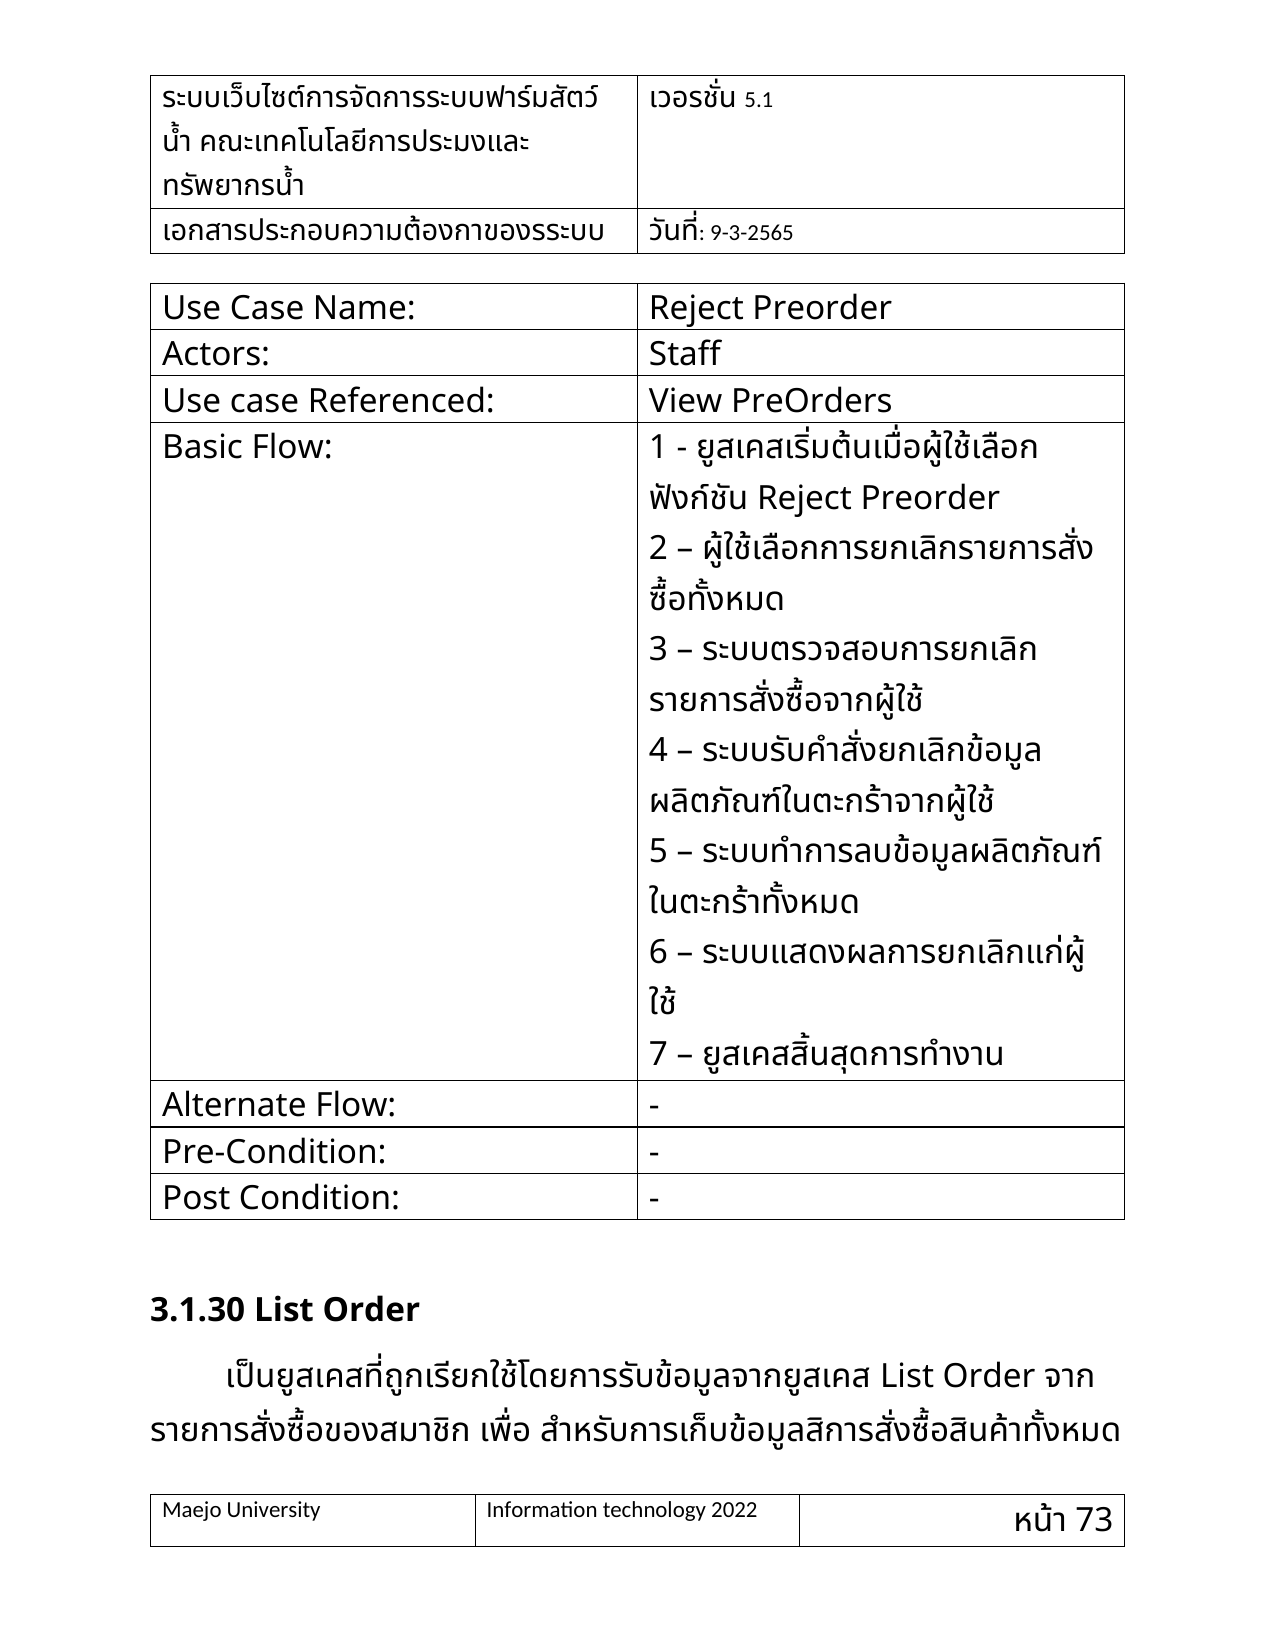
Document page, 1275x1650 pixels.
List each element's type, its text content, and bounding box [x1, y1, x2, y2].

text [150, 1352, 1125, 1457]
text 3.1.30 List Order [150, 1286, 1125, 1331]
table_cell Pre-Condition: [151, 1128, 637, 1173]
table_cell - [638, 1081, 1124, 1126]
table_cell Actors: [151, 330, 637, 375]
table_cell 1 - ยูสเคสเริ่มต้นเมื่อผู้ใช้เลือกฟังก์ชัน Reject Preorder 2 – ผู้ใช้เลือกการยกเลิกรายการสั่งซื้อทั้งหมด 3 – ระบบตรวจสอบการยกเลิกรายการสั่งซื้อจากผู้ใช้ 4 – ระบบรับคำสั่งยกเลิกข้อมูลผลิตภัณฑ์ในตะกร้าจากผู้ใช้ 5 – ระบบทำการลบข้อมูลผลิตภัณฑ์ในตะกร้าทั้งหมด 6 – ระบบแสดงผลการยกเลิกแก่ผู้ใช้ 7 – ยูสเคสสิ้นสุดการทำงาน [638, 423, 1124, 1080]
table_cell Alternate Flow: [151, 1081, 637, 1126]
table_cell - [638, 1128, 1124, 1173]
table_cell View PreOrders [638, 376, 1124, 422]
table_cell Post Condition: [151, 1174, 637, 1219]
table_cell Basic Flow: [151, 423, 637, 1080]
table_cell Use case Referenced: [151, 376, 637, 422]
table_cell Use Case Name: [151, 284, 637, 329]
table_cell - [638, 1174, 1124, 1219]
table_cell Reject Preorder [638, 284, 1124, 329]
table_cell Staff [638, 330, 1124, 375]
